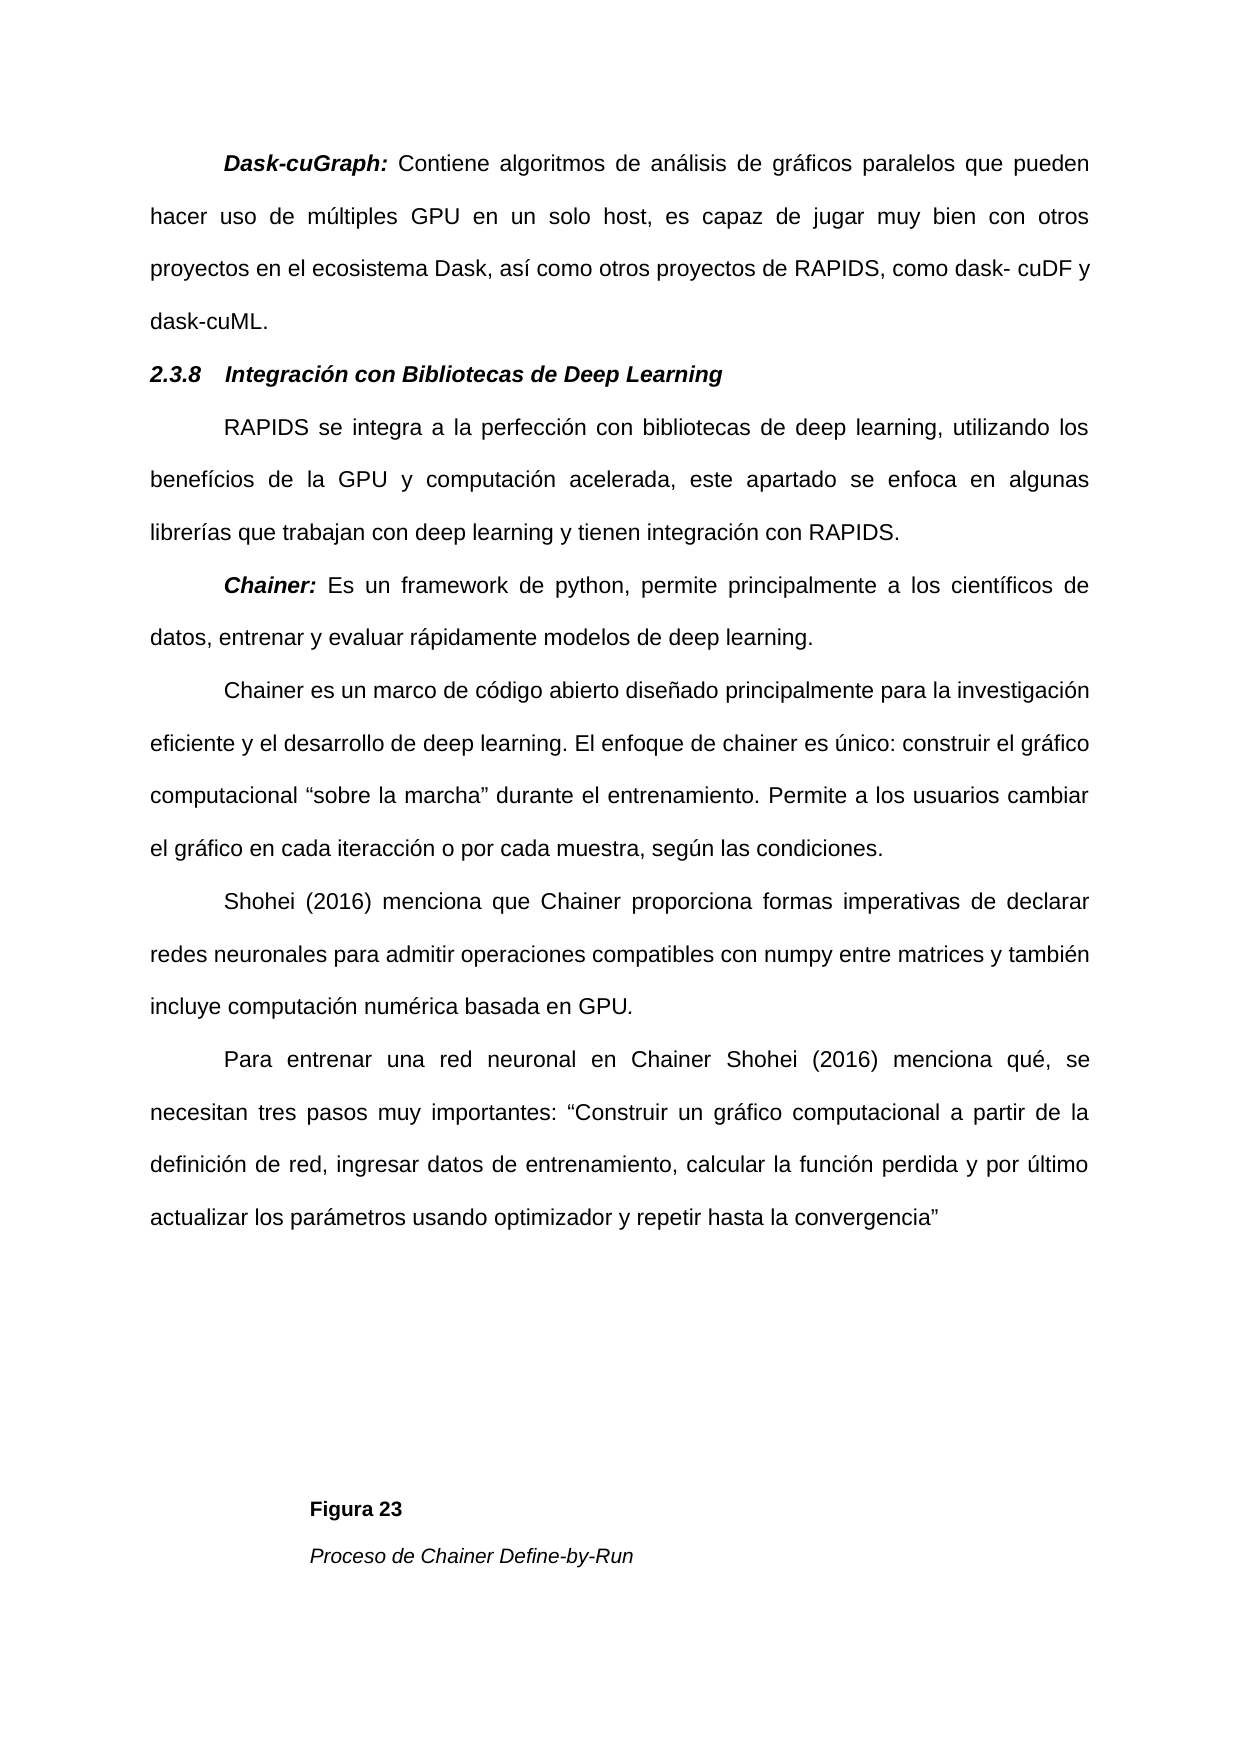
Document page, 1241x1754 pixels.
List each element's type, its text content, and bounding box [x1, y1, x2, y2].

text RAPIDS se integra a la perfección con bibliotecas de deep learning, utilizando los benefícios de la GPU y computación acelerada, este apartado se enfoca en algunas librerías que trabajan con deep learning y tienen integración con RAPIDS. [150, 413, 1090, 545]
text Figura 23 [309, 1496, 1090, 1520]
text Chainer: Es un framework de python, permite principalmente a los científicos de datos, entrenar y evaluar rápidamente modelos de deep learning. [150, 572, 1090, 651]
text Proceso de Chainer Define-by-Run [309, 1544, 1090, 1568]
text Dask-cuGraph: Contiene algoritmos de análisis de gráficos paralelos que pueden hacer uso de múltiples GPU en un solo host, es capaz de jugar muy bien con otros proyectos en el ecosistema Dask, así como otros proyectos de RAPIDS, como dask- cuDF y dask-cuML. [150, 150, 1090, 334]
text Shohei (2016) menciona que Chainer proporciona formas imperativas de declarar redes neuronales para admitir operaciones compatibles con numpy entre matrices y también incluye computación numérica basada en GPU. [150, 888, 1090, 1020]
text Para entrenar una red neuronal en Chainer Shohei (2016) menciona qué, se necesitan tres pasos muy importantes: “Construir un gráfico computacional a partir de la definición de red, ingresar datos de entrenamiento, calcular la función perdida y por último actualizar los parámetros usando optimizador y repetir hasta la convergencia” [150, 1046, 1090, 1231]
text Chainer es un marco de código abierto diseñado principalmente para la investigación eficiente y el desarrollo de deep learning. El enfoque de chainer es único: construir el gráfico computacional “sobre la marcha” durante el entrenamiento. Permite a los usuarios cambiar el gráfico en cada iteracción o por cada muestra, según las condiciones. [150, 677, 1090, 862]
subtitle Integración con Bibliotecas de Deep Learning [150, 361, 1090, 387]
